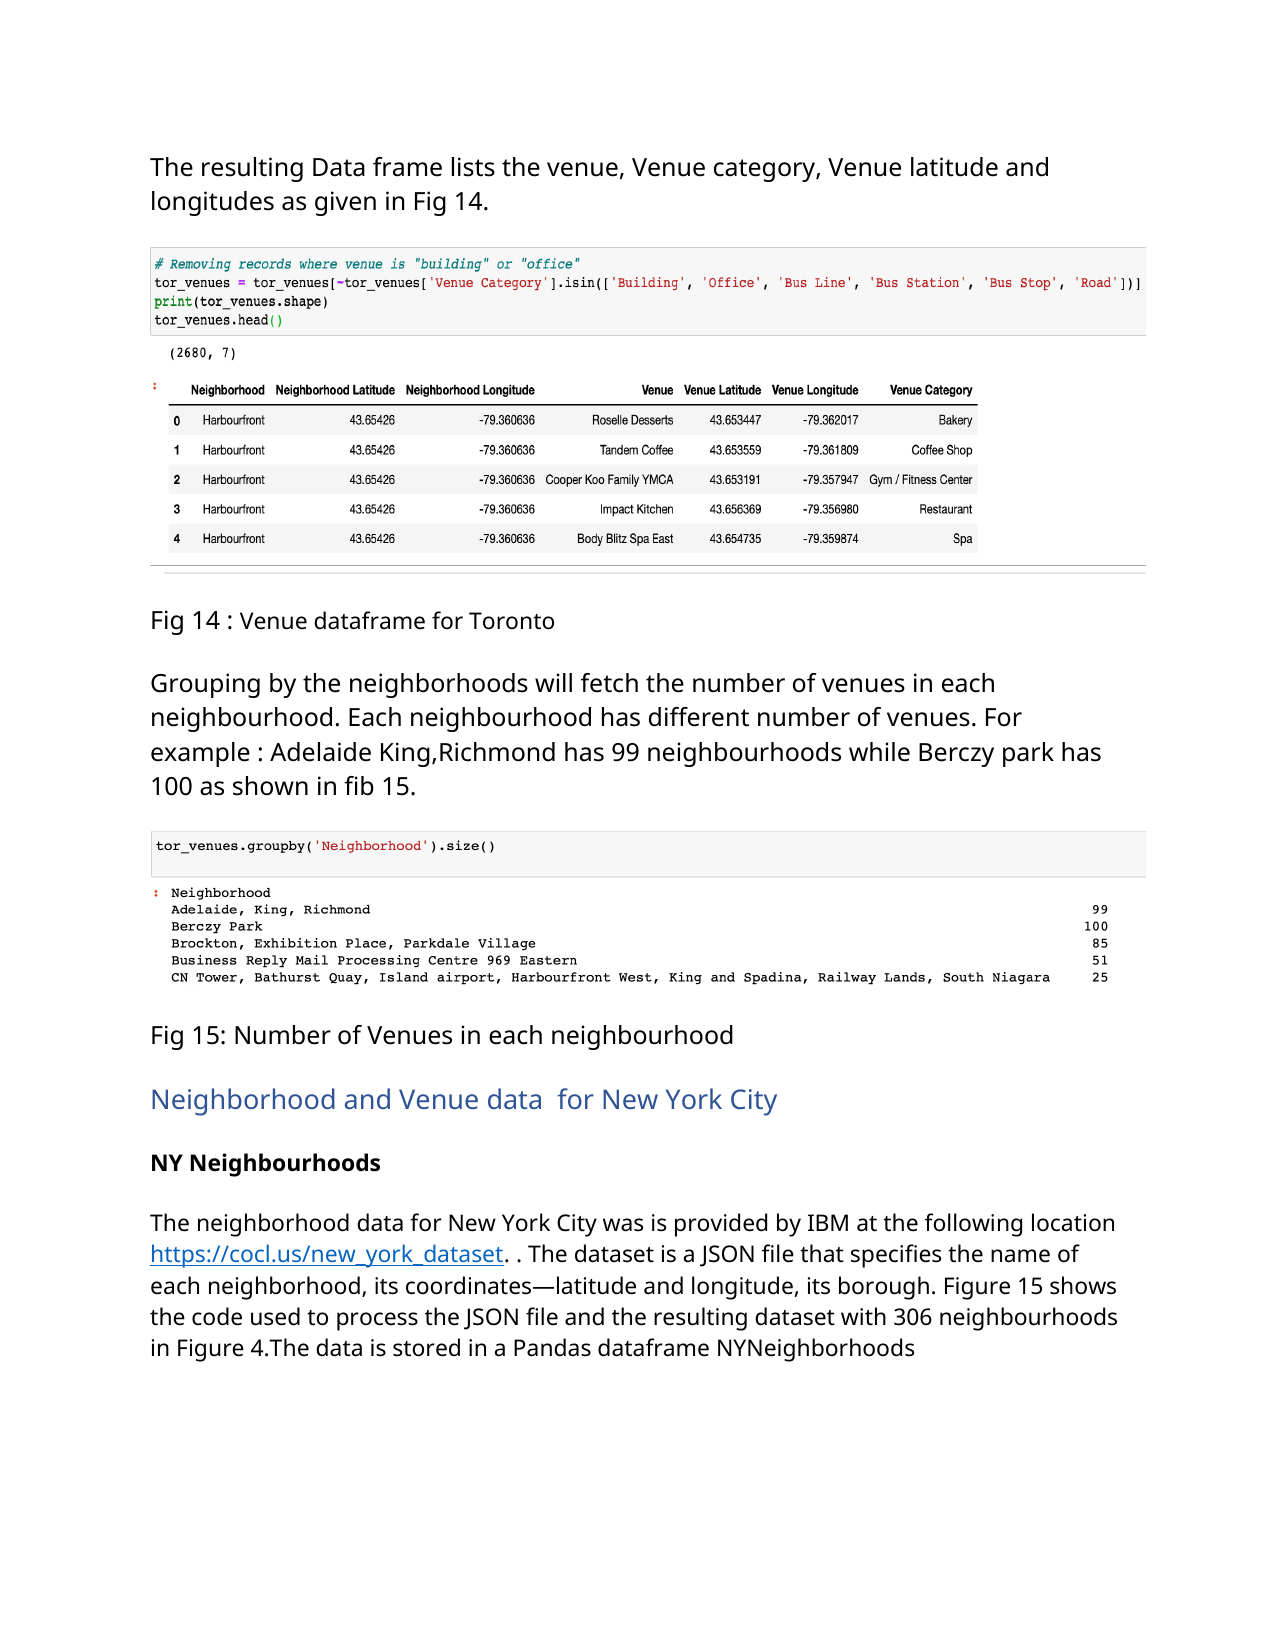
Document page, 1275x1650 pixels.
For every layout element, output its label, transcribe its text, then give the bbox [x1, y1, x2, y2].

text Fig 14 : Venue dataframe for Toronto [150, 603, 1125, 637]
text The neighborhood data for New York City was is provided by IBM at the following location https://cocl.us/new_york_dataset. . The dataset is a JSON file that specifies the name of each neighborhood, its coordinates—latitude and longitude, its borough. Figure 15 shows the code used to process the JSON file and the resulting dataset with 306 neighbourhoods in Figure 4.The data is stored in a Pandas dataframe NYNeighborhoods [150, 1207, 1125, 1363]
text Grouping by the neighborhoods will fetch the number of venues in each neighbourhood. Each neighbourhood has different number of venues. For example : Adelaide King,Richmond has 99 neighbourhoods while Berczy park has 100 as shown in fib 15. [150, 666, 1125, 802]
picture [150, 247, 1147, 574]
text NY Neighbourhoods [150, 1147, 1125, 1178]
text Fig 15: Number of Venues in each neighbourhood [150, 1017, 1125, 1051]
text The resulting Data frame lists the venue, Venue category, Venue latitude and longitudes as given in Fig 14. [150, 150, 1125, 218]
picture [150, 831, 1147, 989]
subtitle Neighborhood and Venue data for New York City [150, 1081, 1125, 1117]
